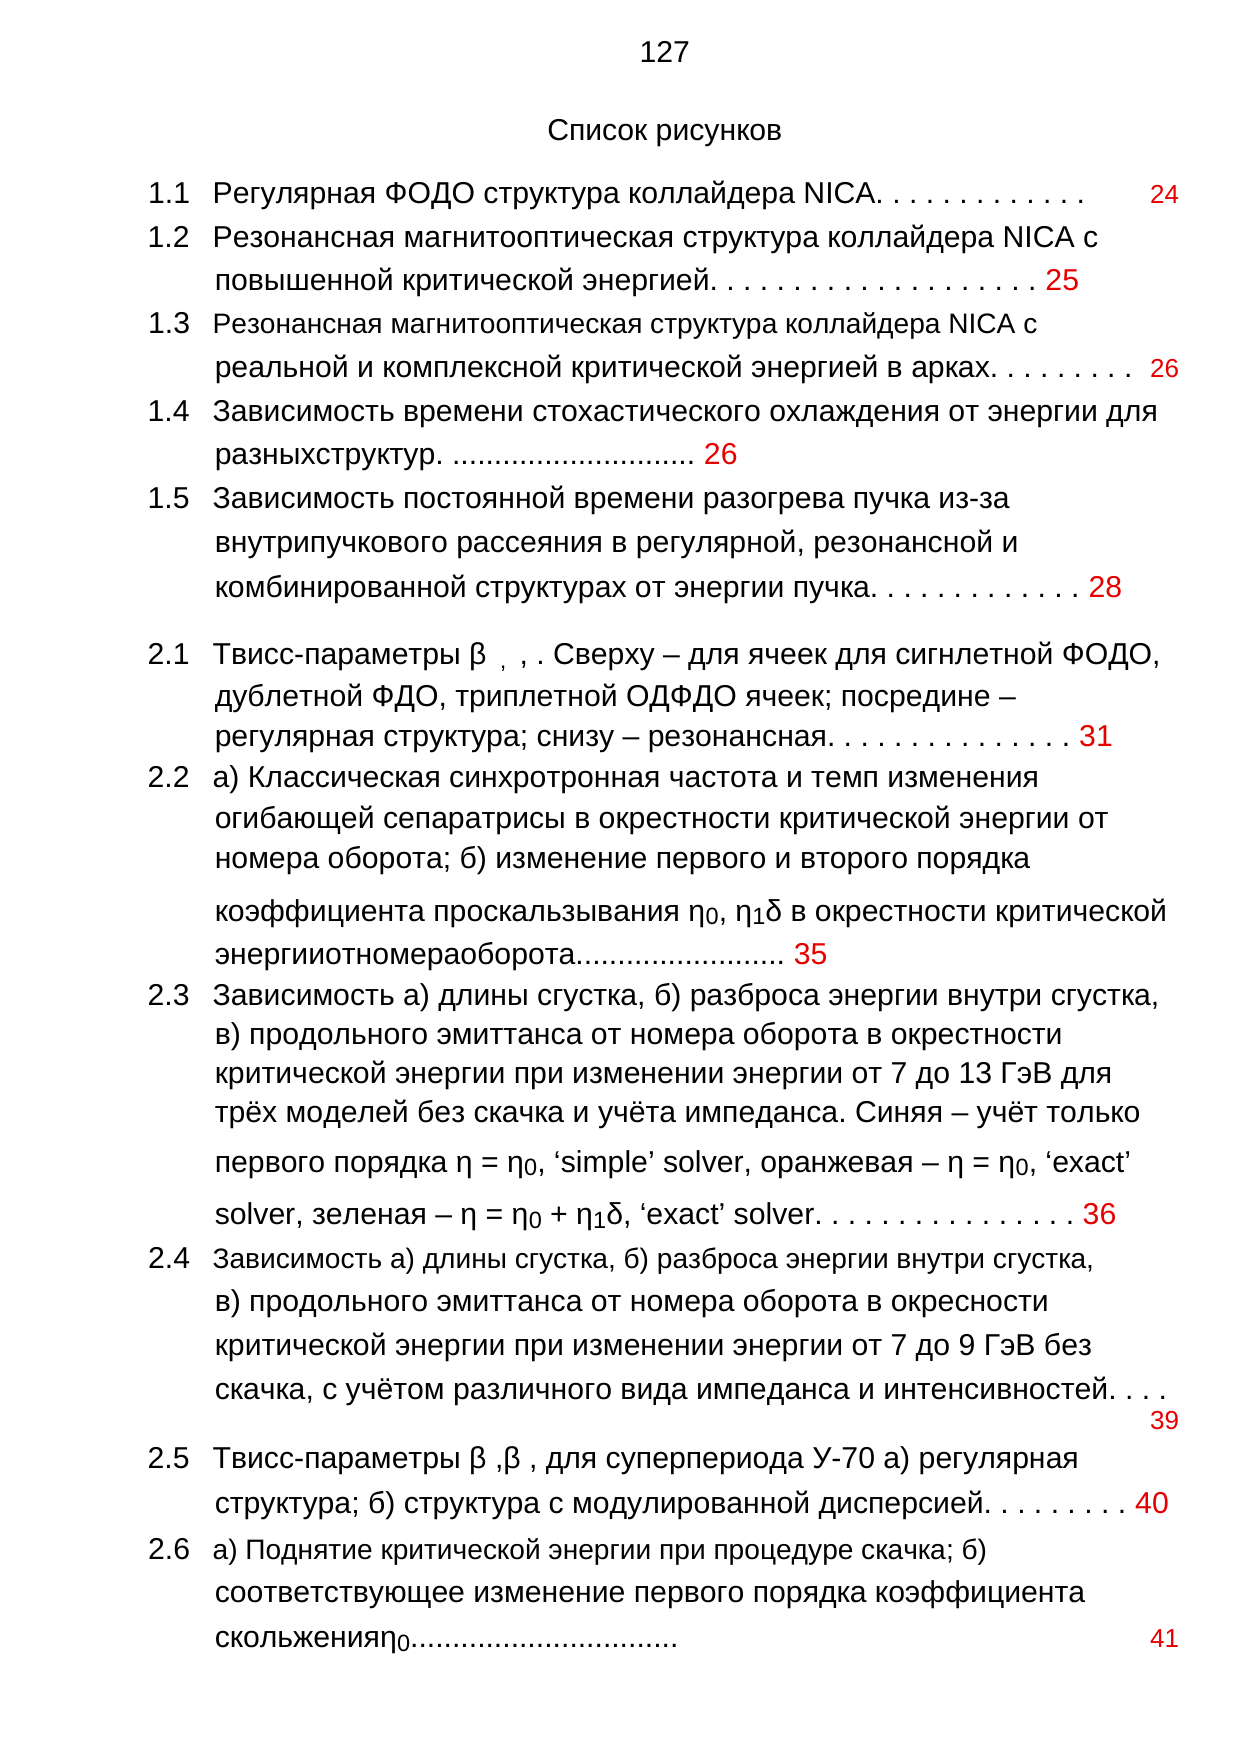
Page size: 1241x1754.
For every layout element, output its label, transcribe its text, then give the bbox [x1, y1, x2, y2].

text 2.6 a) Поднятие критической энергии при процедуре скачка; б) [148, 1531, 1181, 1566]
text 2.2 а) Классическая синхротронная частота и темп изменения огибающей сепаратрисы в окрестности критической энергии от номера оборота; б) изменение первого и второго порядка коэффициента проскальзывания η0, η1δ в окрестности критической энергииотномераоборота......................... 35 [147, 759, 1181, 971]
text скольженияη0................................ 41 [214, 1609, 1181, 1656]
text критической энергии при изменении энергии от 7 до 9 ГэВ без [214, 1327, 1181, 1362]
text 2.5 Твисс-параметры β ,β , для суперпериода У-70 a) регулярная структура; б) структура с модулированной дисперсией. . . . . . . . . 40 [147, 1439, 1181, 1520]
text в) продольного эмиттанса от номера оборота в окресности [214, 1283, 1181, 1318]
text 127 [148, 34, 1181, 69]
text 1.4 Зависимость времени стохастического охлаждения от энергии для разныхструктур. ............................. 26 [147, 393, 1181, 471]
text 1.3 Резонансная магнитооптическая структура коллайдера NICA с [148, 306, 1181, 340]
text 1.1 Регулярная ФОДО структура коллайдера NICA. . . . . . . . . . . . . 24 [148, 175, 1181, 210]
text 1.2 Резонансная магнитооптическая структура коллайдера NICA с повышенной критической энергией. . . . . . . . . . . . . . . . . . . . 25 [147, 219, 1181, 297]
text 2.1 Твисс-параметры β , , . Сверху – для ячеек для сигнлетной ФОДО, дублетной ФДО, триплетной ОДФДО ячеек; посредине – регулярная структура; снизу – резонансная. . . . . . . . . . . . . . . 31 [147, 626, 1181, 753]
text 1.5 Зависимость постоянной времени разогрева пучка из-за внутрипучкового рассеяния в регулярной, резонансной и комбинированной структурах от энергии пучка. . . . . . . . . . . . . 28 [147, 480, 1181, 604]
text скачка, с учётом различного вида импеданса и интенсивностей. . . . 39 [214, 1371, 1181, 1435]
text 2.3 Зависимость a) длины сгустка, б) разброса энергии внутри сгустка, в) продольного эмиттанса от номера оборота в окрестности критической энергии при изменении энергии от 7 до 13 ГэВ для трёх моделей без скачка и учёта импеданса. Синяя – учёт только первого порядка η = η0, ‘simple’ solver, оранжевая – η = η0, ‘exact’ solver, зеленая – η = η0 + η1δ, ‘exact’ solver. . . . . . . . . . . . . . . . 36 [147, 977, 1181, 1233]
text реальной и комплексной критической энергией в арках. . . . . . . . . 26 [214, 349, 1181, 384]
text Список рисунков [148, 111, 1181, 146]
text 2.4 Зависимость a) длины cгустка, б) разброса энергии внутри сгустка, [148, 1240, 1181, 1274]
text соответствующее изменение первого порядка коэффициента [214, 1574, 1181, 1609]
